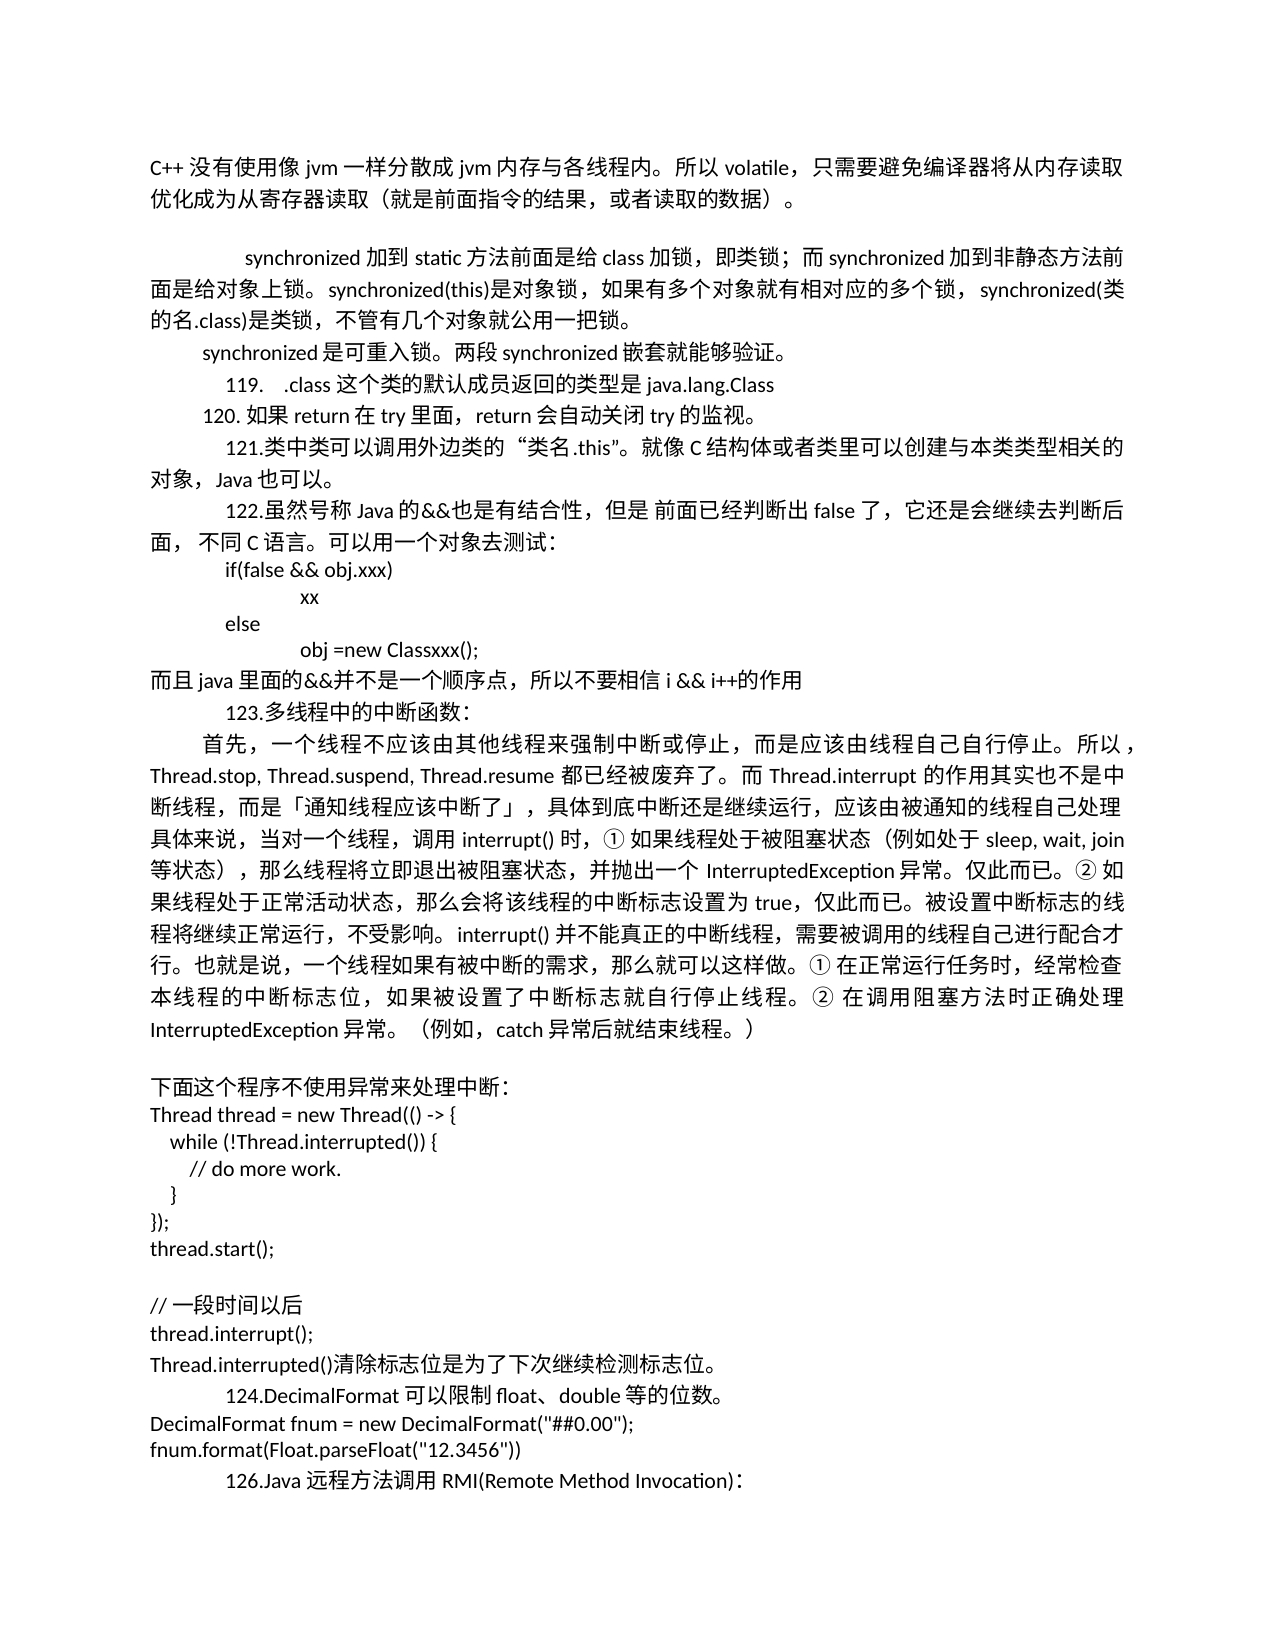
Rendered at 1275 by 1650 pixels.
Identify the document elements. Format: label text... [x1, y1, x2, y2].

text synchronized是可重入锁。两段synchronized嵌套就能够验证。 [150, 335, 1125, 367]
text 124.DecimalFormat 可以限制float、double等的位数。 [150, 1378, 1125, 1410]
text Thread thread = new Thread(() -> { [150, 1102, 1125, 1128]
text 122.虽然号称Java的&&也是有结合性，但是 前面已经判断出false了，它还是会继续去判断后面， 不同C语言。可以用一个对象去测试： [150, 493, 1125, 557]
text else [150, 610, 1125, 637]
text 而且java里面的&&并不是一个顺序点，所以不要相信i && i++的作用 [150, 663, 1125, 695]
text // 一段时间以后 [150, 1288, 1125, 1320]
text 123.多线程中的中断函数： [150, 695, 1125, 727]
text DecimalFormat fnum = new DecimalFormat("##0.00"); [150, 1410, 1125, 1437]
text 下面这个程序不使用异常来处理中断： [150, 1070, 1125, 1102]
text fnum.format(Float.parseFloat("12.3456")) [150, 1437, 1125, 1463]
text }); [150, 1208, 1125, 1235]
text thread.start(); [150, 1235, 1125, 1262]
list C++ 没有使用像jvm一样分散成jvm内存与各线程内。所以volatile，只需要避免编译器将从内存读取优化成为从寄存器读取（就是前面指令的结果，或者读取的数据）。 [150, 150, 1125, 213]
text xx [150, 583, 1125, 610]
text thread.interrupt(); [150, 1320, 1125, 1347]
text 126.Java 远程方法调用RMI(Remote Method Invocation)： [150, 1463, 1125, 1495]
text obj =new Classxxx(); [150, 637, 1125, 663]
text // do more work. [150, 1155, 1125, 1182]
text synchronized 加到 static 方法前面是给class 加锁，即类锁；而synchronized 加到非静态方法前面是给对象上锁。synchronized(this)是对象锁，如果有多个对象就有相对应的多个锁，synchronized(类的名.class)是类锁，不管有几个对象就公用一把锁。 [150, 240, 1125, 335]
text 120. 如果return在try里面，return会自动关闭try的监视。 [150, 398, 1125, 430]
text 121.类中类可以调用外边类的“类名.this”。就像C结构体或者类里可以创建与本类类型相关的对象，Java也可以。 [150, 430, 1125, 493]
text if(false && obj.xxx) [150, 557, 1125, 583]
text 119. .class 这个类的默认成员返回的类型是java.lang.Class [150, 367, 1125, 398]
text } [150, 1182, 1125, 1208]
text Thread.interrupted()清除标志位是为了下次继续检测标志位。 [150, 1347, 1125, 1378]
text 首先，一个线程不应该由其他线程来强制中断或停止，而是应该由线程自己自行停止。所以，Thread.stop, Thread.suspend, Thread.resume 都已经被废弃了。而 Thread.interrupt 的作用其实也不是中断线程，而是「通知线程应该中断了」，具体到底中断还是继续运行，应该由被通知的线程自己处理。具体来说，当对一个线程，调用 interrupt() 时，① 如果线程处于被阻塞状态（例如处于sleep, wait, join 等状态），那么线程将立即退出被阻塞状态，并抛出一个InterruptedException异常。仅此而已。② 如果线程处于正常活动状态，那么会将该线程的中断标志设置为 true，仅此而已。被设置中断标志的线程将继续正常运行，不受影响。interrupt() 并不能真正的中断线程，需要被调用的线程自己进行配合才行。也就是说，一个线程如果有被中断的需求，那么就可以这样做。① 在正常运行任务时，经常检查本线程的中断标志位，如果被设置了中断标志就自行停止线程。② 在调用阻塞方法时正确处理InterruptedException异常。（例如，catch异常后就结束线程。） [150, 727, 1125, 1043]
text while (!Thread.interrupted()) { [150, 1128, 1125, 1155]
